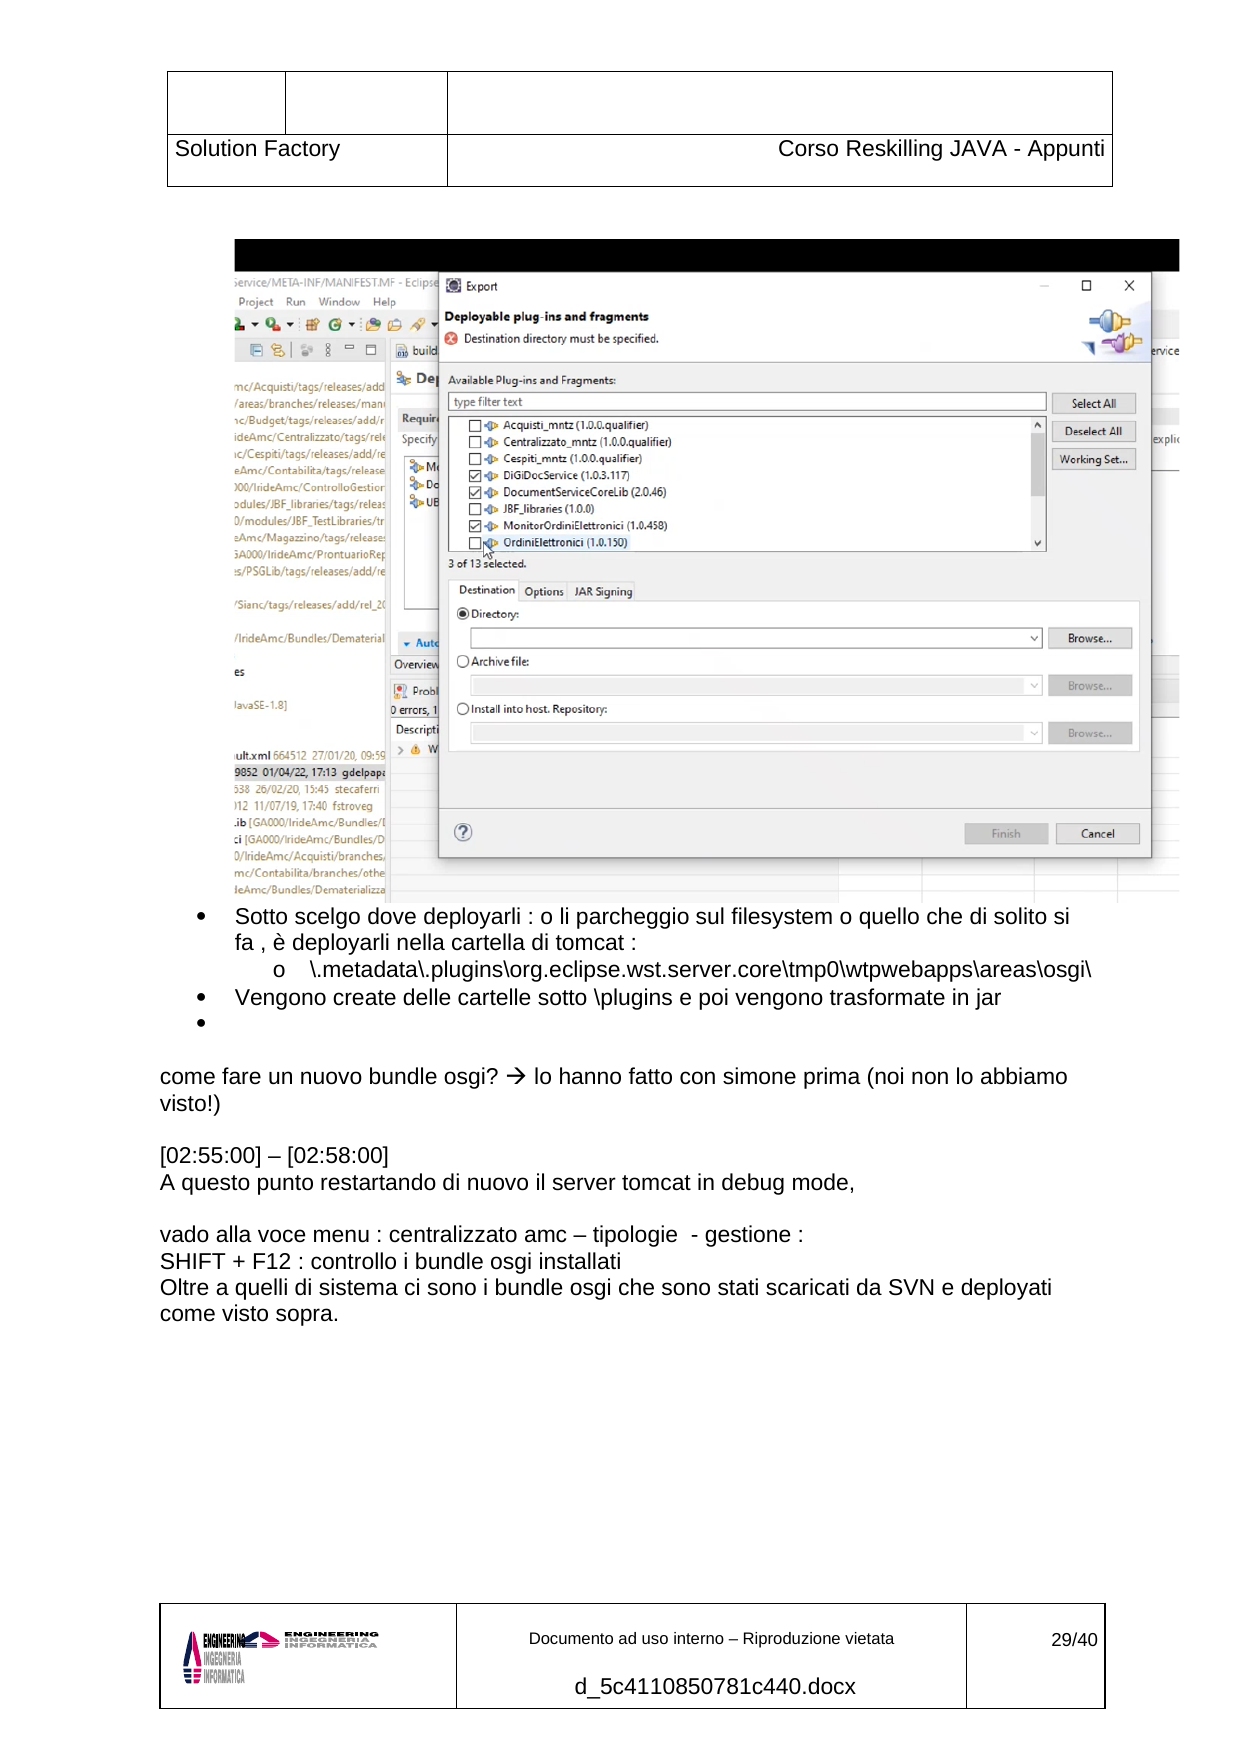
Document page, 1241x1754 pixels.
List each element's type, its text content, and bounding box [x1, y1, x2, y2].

text [02:55:00] – [02:58:00] [159, 1142, 1104, 1168]
text A questo punto restartando di nuovo il server tomcat in debug mode, [159, 1168, 1104, 1195]
list Vengono create delle cartelle sotto \plugins e poi vengono trasformate in jar [197, 984, 1104, 1010]
list \.metadata\.plugins\org.eclipse.wst.server.core\tmp0\wtpwebapps\areas\osgi\ [272, 956, 1104, 984]
text SHIFT + F12 : controllo i bundle osgi installati [159, 1248, 1104, 1274]
list Sotto scelgo dove deployarli : o li parcheggio sul filesystem o quello che di solito si fa , è deployarli nella cartella di tomcat : [197, 903, 1104, 956]
picture [234, 239, 1180, 903]
text vado alla voce menu : centralizzato amc – tipologie - gestione : [159, 1221, 1104, 1248]
text Oltre a quelli di sistema ci sono i bundle osgi che sono stati scaricati da SVN e deployati come visto sopra. [159, 1274, 1104, 1327]
text come fare un nuovo bundle osgi? lo hanno fatto con simone prima (noi non lo abbiamo visto!) [159, 1063, 1104, 1116]
